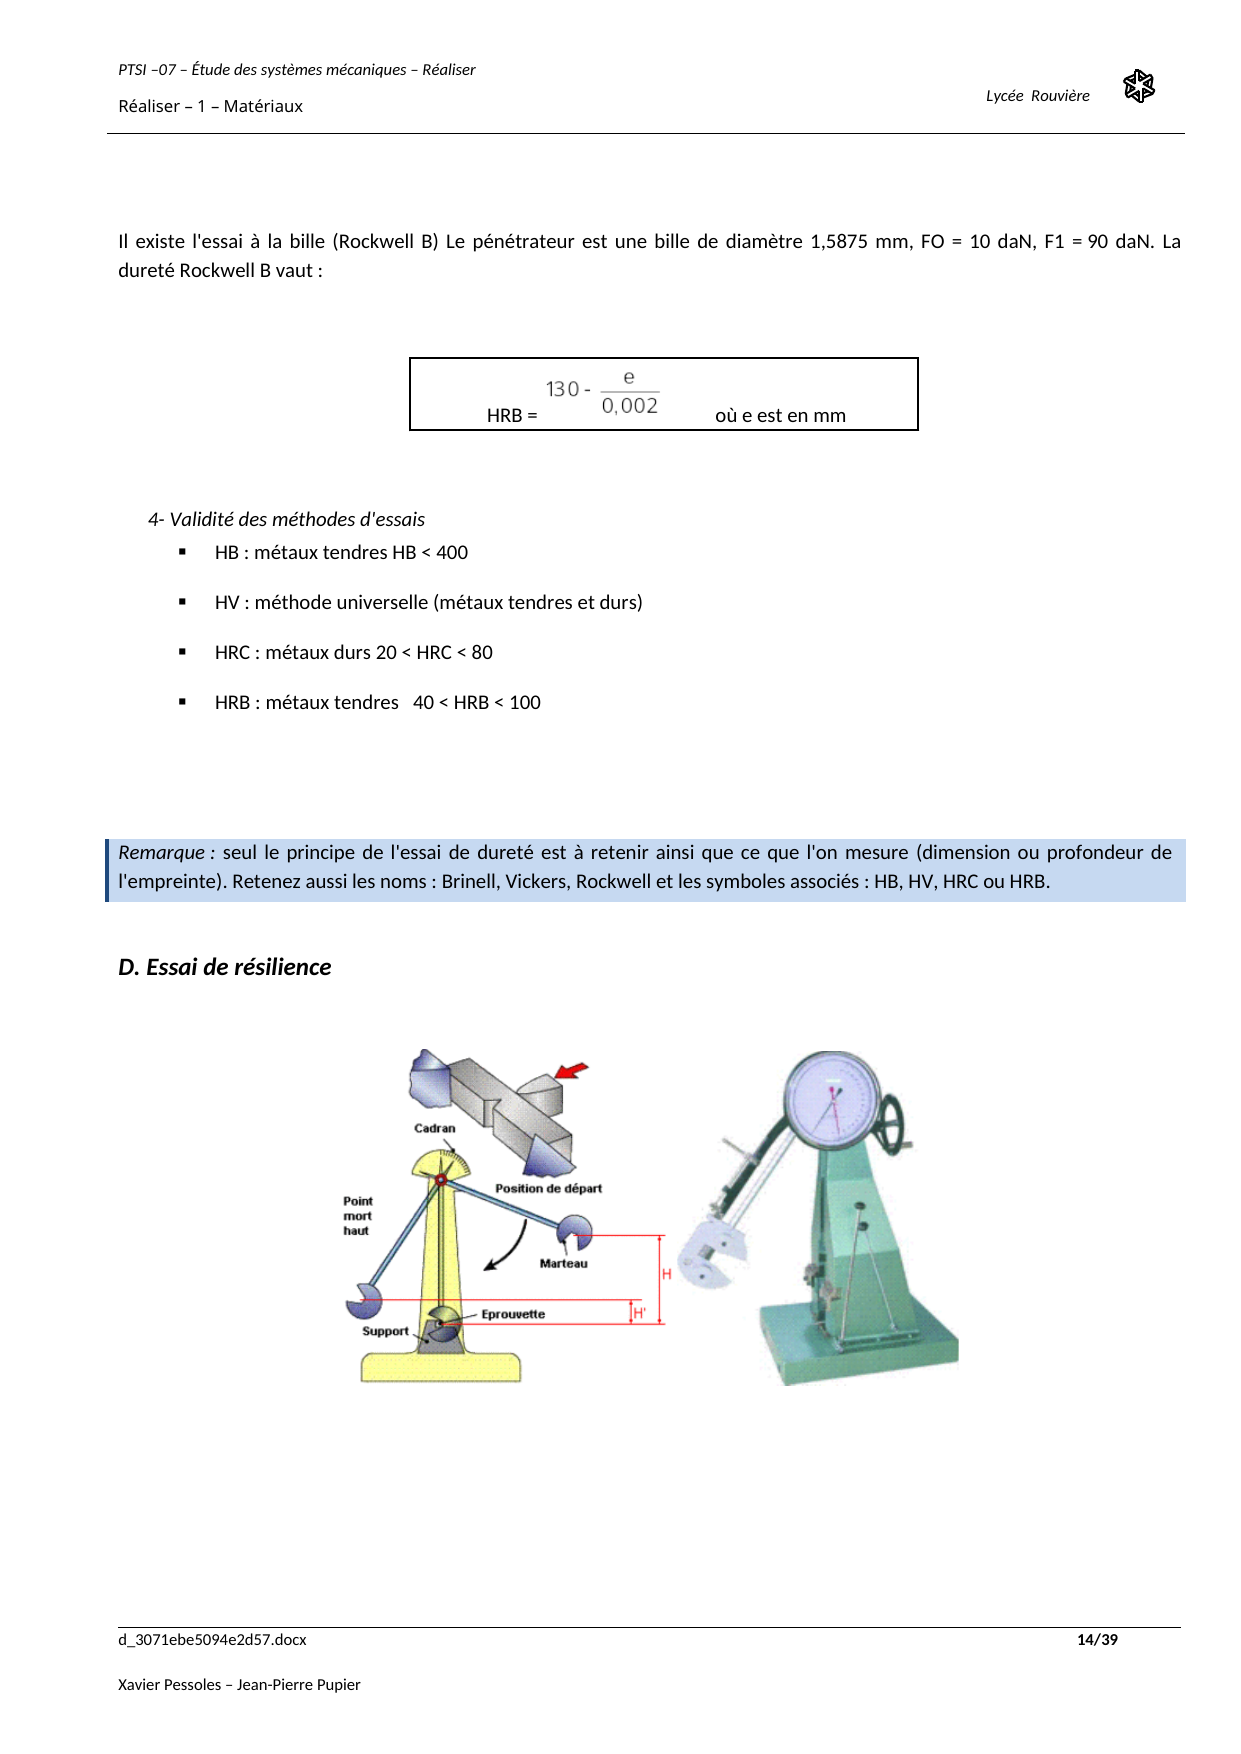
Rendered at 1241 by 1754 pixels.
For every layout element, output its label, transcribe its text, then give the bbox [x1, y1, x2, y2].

list HRC : métaux durs 20 < HRC < 80 [177, 639, 1181, 665]
table_header Remarque : seul le principe de l'essai de dureté est à retenir ainsi que ce que l'on mesure (dimension ou profondeur de l'empreinte). Retenez aussi les noms : Brinell, Vickers, Rockwell et les symboles associés : HB, HV, HRC ou HRB. [109, 839, 1186, 902]
list HB : métaux tendres HB < 400 [177, 539, 1181, 565]
list HV : méthode universelle (métaux tendres et durs) [177, 589, 1181, 615]
list HRB : métaux tendres 40 < HRB < 100 [177, 689, 1181, 715]
subtitle Validité des méthodes d'essais [124, 506, 1181, 531]
text Il existe l'essai à la bille (Rockwell B) Le pénétrateur est une bille de diamètre 1,5875 mm, FO = 10 daN, F1 = 90 daN. La dureté Rockwell B vaut : [118, 228, 1181, 282]
subtitle Essai de résilience [118, 952, 1181, 982]
text HRB = où e est en mm [411, 359, 917, 429]
picture [340, 1049, 959, 1386]
